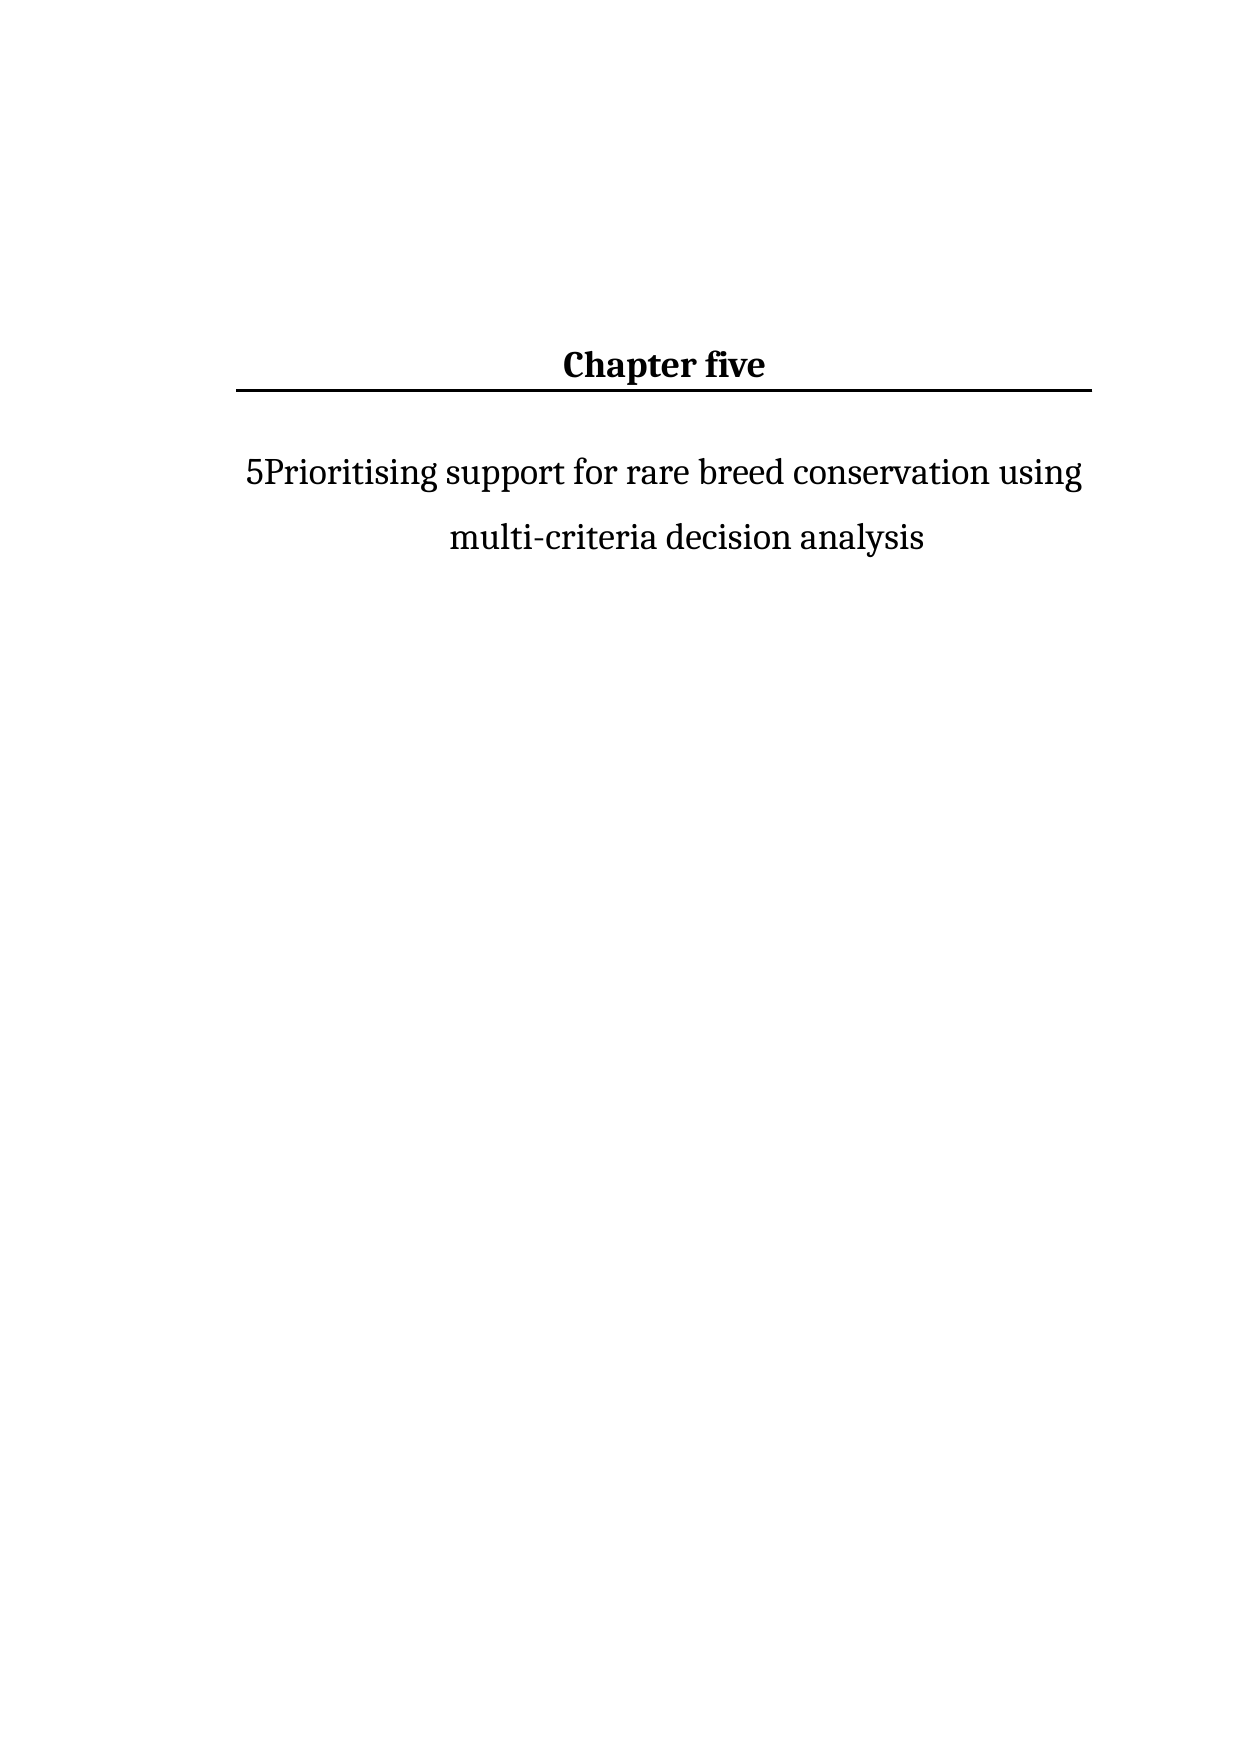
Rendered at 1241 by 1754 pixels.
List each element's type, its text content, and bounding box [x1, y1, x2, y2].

subtitle Prioritising support for rare breed conservation using multi-criteria decision analysis [236, 451, 1092, 559]
title Chapter five [236, 344, 1092, 389]
